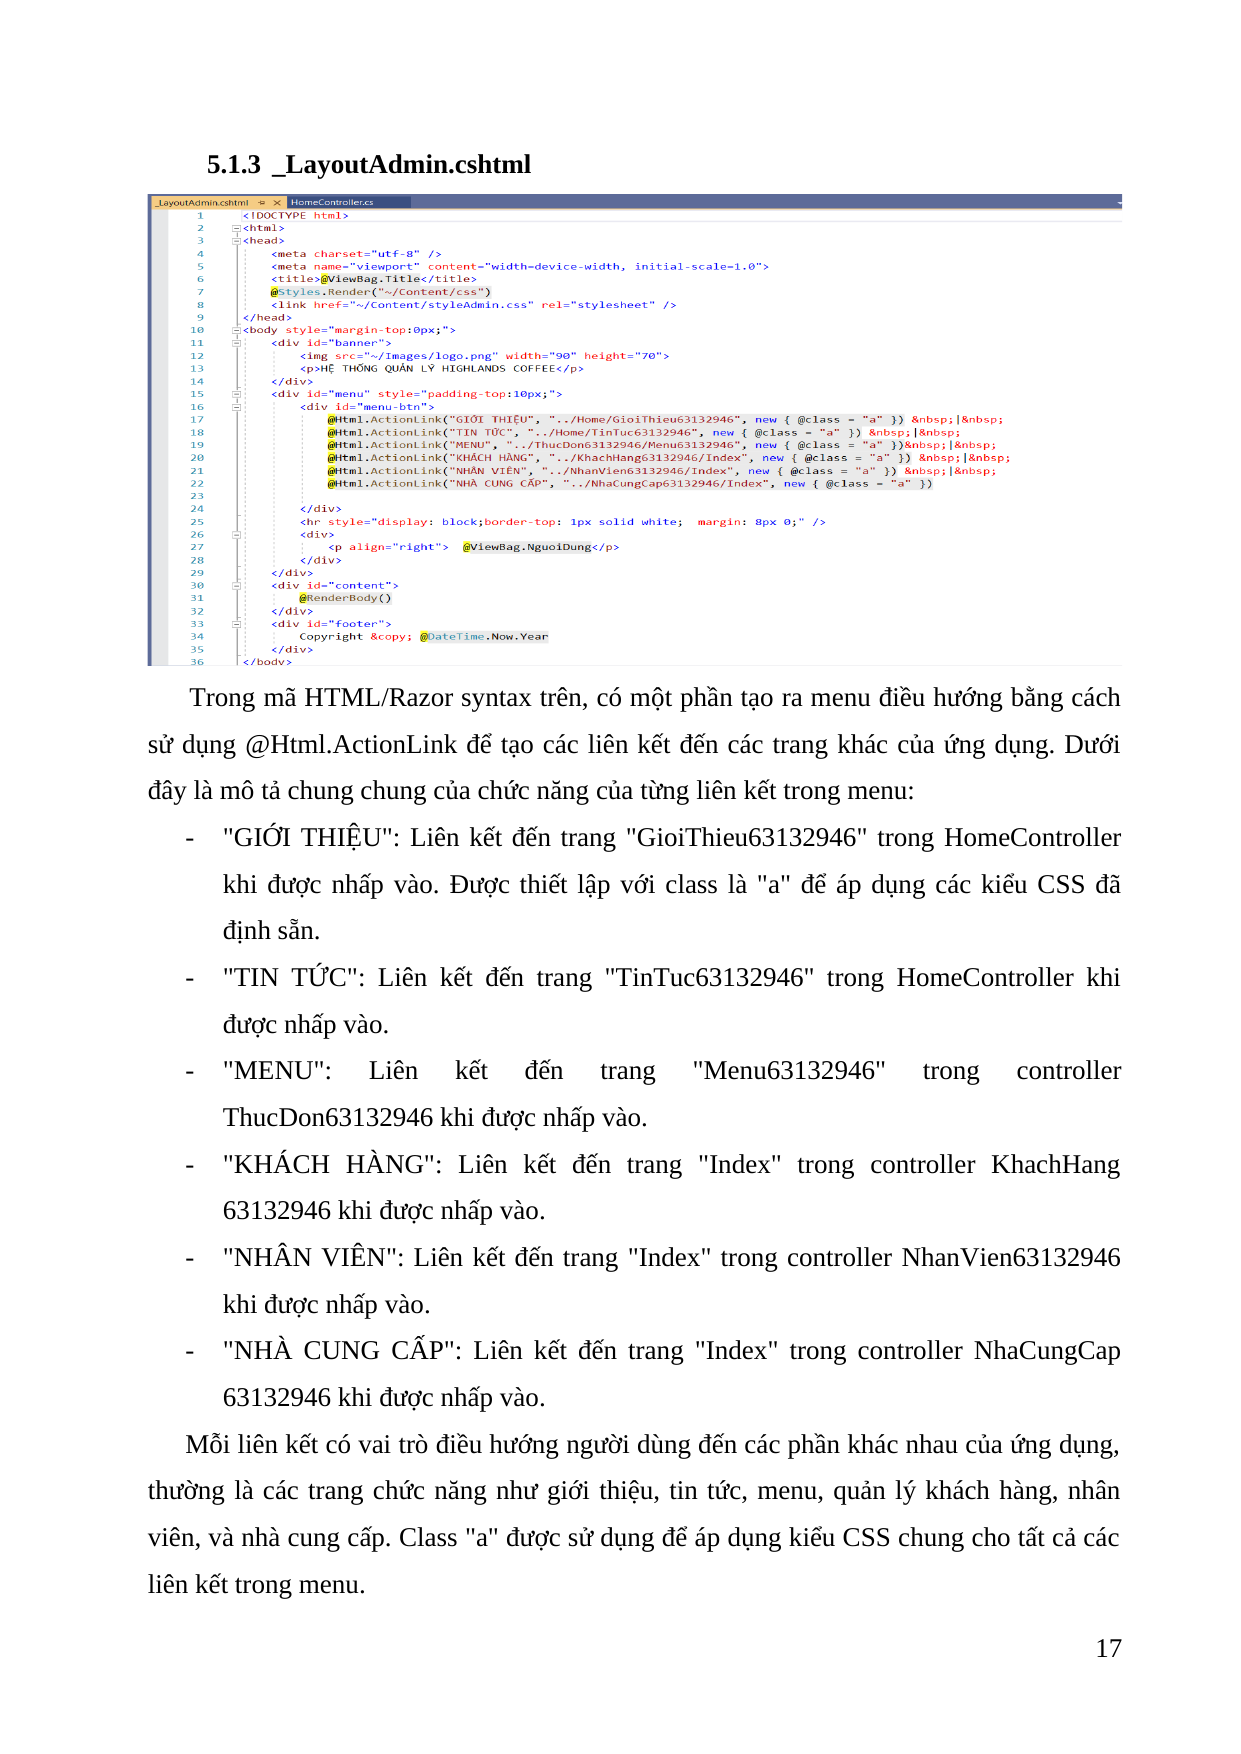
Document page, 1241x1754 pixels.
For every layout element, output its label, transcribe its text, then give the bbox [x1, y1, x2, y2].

text Trong mã HTML/Razor syntax trên, có một phần tạo ra menu điều hướng bằng cách sử dụng @Html.ActionLink để tạo các liên kết đến các trang khác của ứng dụng. Dưới đây là mô tả chung chung của chức năng của từng liên kết trong menu: [148, 681, 1122, 806]
list "NHÀ CUNG CẤP": Liên kết đến trang "Index" trong controller NhaCungCap 63132946 khi được nhấp vào. [185, 1334, 1122, 1412]
list "GIỚI THIỆU": Liên kết đến trang "GioiThieu63132946" trong HomeController khi được nhấp vào. Được thiết lập với class là "a" để áp dụng các kiểu CSS đã định sẵn. [185, 821, 1122, 946]
list "MENU": Liên kết đến trang "Menu63132946" trong controller ThucDon63132946 khi được nhấp vào. [185, 1054, 1122, 1132]
list "TIN TỨC": Liên kết đến trang "TinTuc63132946" trong HomeController khi được nhấp vào. [185, 961, 1122, 1039]
list "KHÁCH HÀNG": Liên kết đến trang "Index" trong controller KhachHang 63132946 khi được nhấp vào. [185, 1148, 1122, 1226]
list _LayoutAdmin.cshtml [207, 148, 1122, 179]
text Mỗi liên kết có vai trò điều hướng người dùng đến các phần khác nhau của ứng dụng, thường là các trang chức năng như giới thiệu, tin tức, menu, quản lý khách hàng, nhân viên, và nhà cung cấp. Class "a" được sử dụng để áp dụng kiểu CSS chung cho tất cả các liên kết trong menu. [148, 1428, 1122, 1599]
picture [147, 194, 1123, 666]
list "NHÂN VIÊN": Liên kết đến trang "Index" trong controller NhanVien63132946 khi được nhấp vào. [185, 1241, 1122, 1319]
